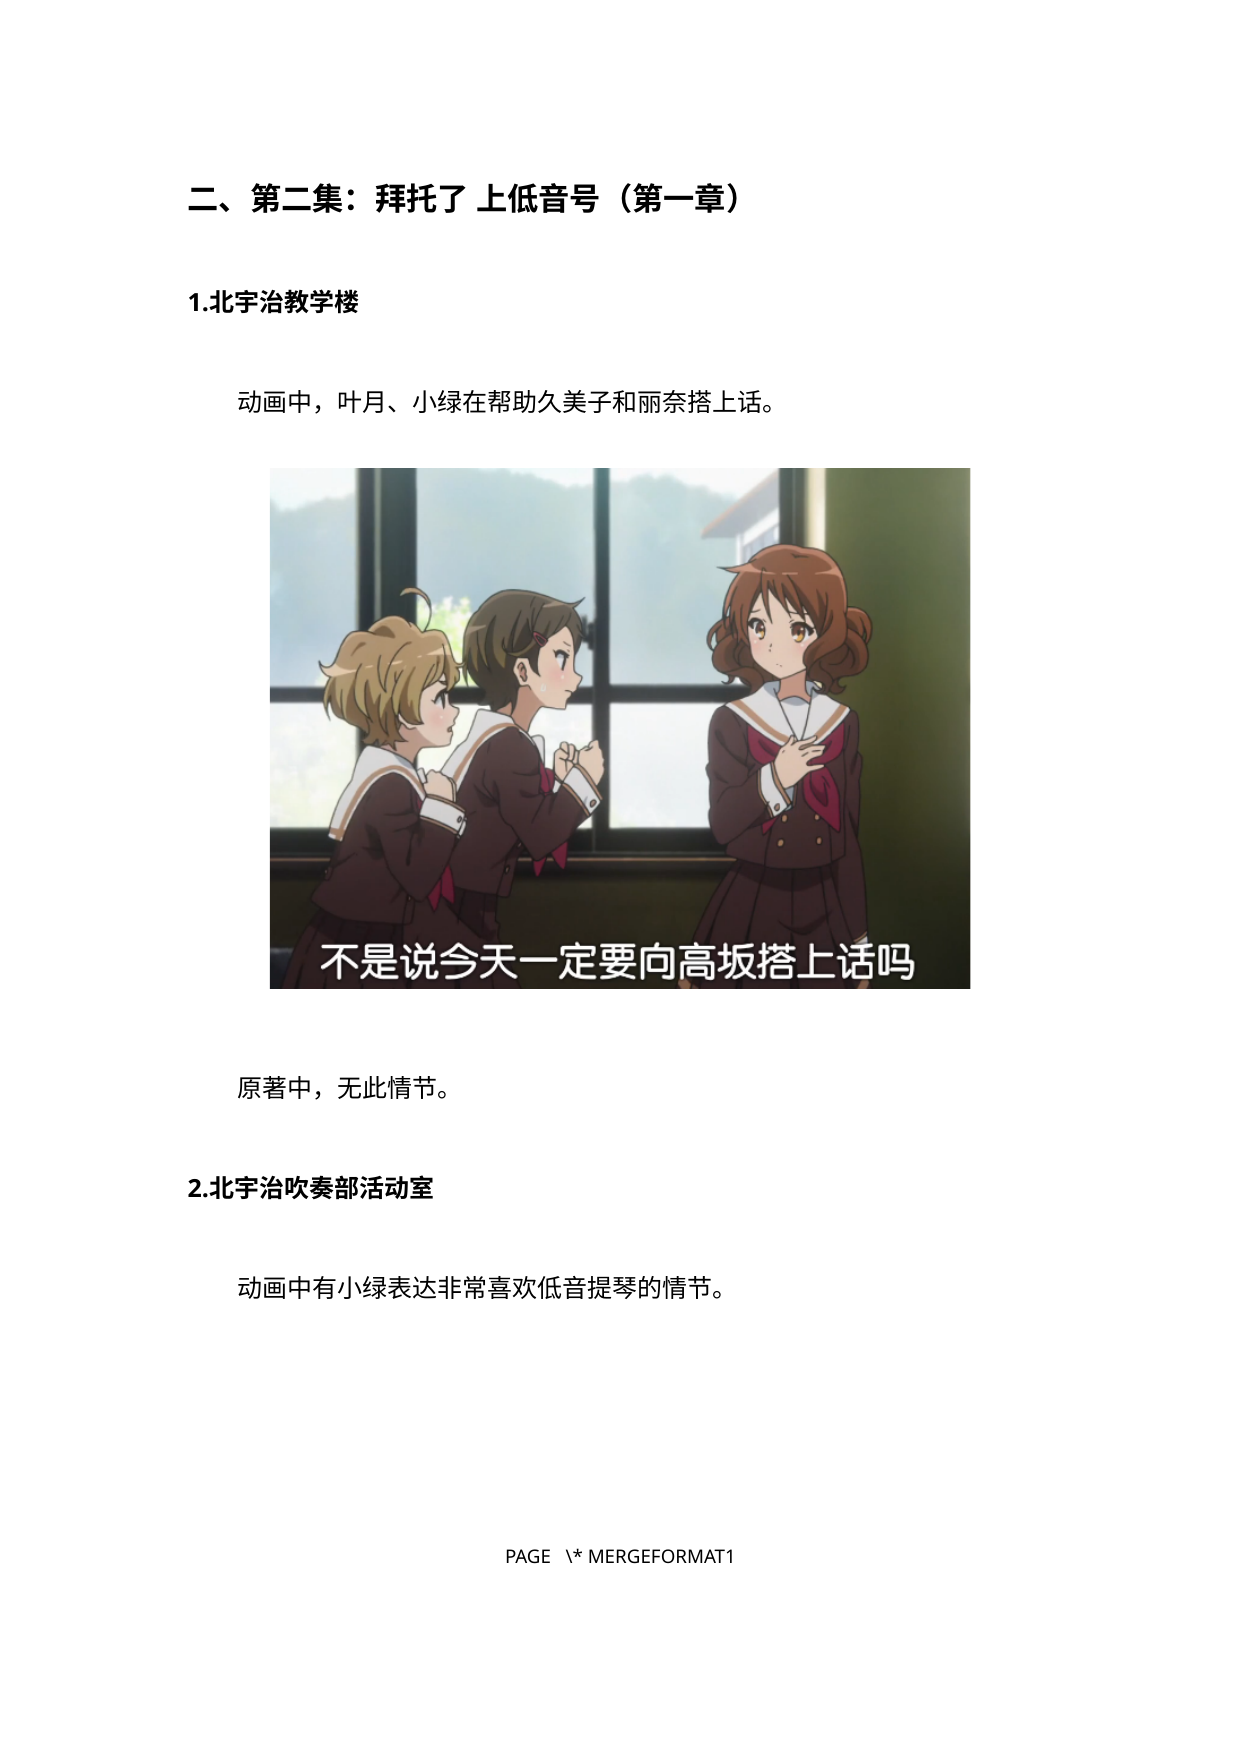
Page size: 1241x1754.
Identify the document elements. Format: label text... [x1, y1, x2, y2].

subtitle 北宇治吹奏部活动室 [187, 1154, 1053, 1219]
subtitle 二、第二集：拜托了 上低音号（第一章） [187, 164, 1053, 229]
picture [269, 468, 971, 989]
subtitle 北宇治教学楼 [187, 268, 1053, 333]
text 动画中有小绿表达非常喜欢低音提琴的情节。 [187, 1254, 1053, 1319]
text 动画中，叶月、小绿在帮助久美子和丽奈搭上话。 [187, 368, 1053, 433]
text 原著中，无此情节。 [187, 1054, 1053, 1119]
